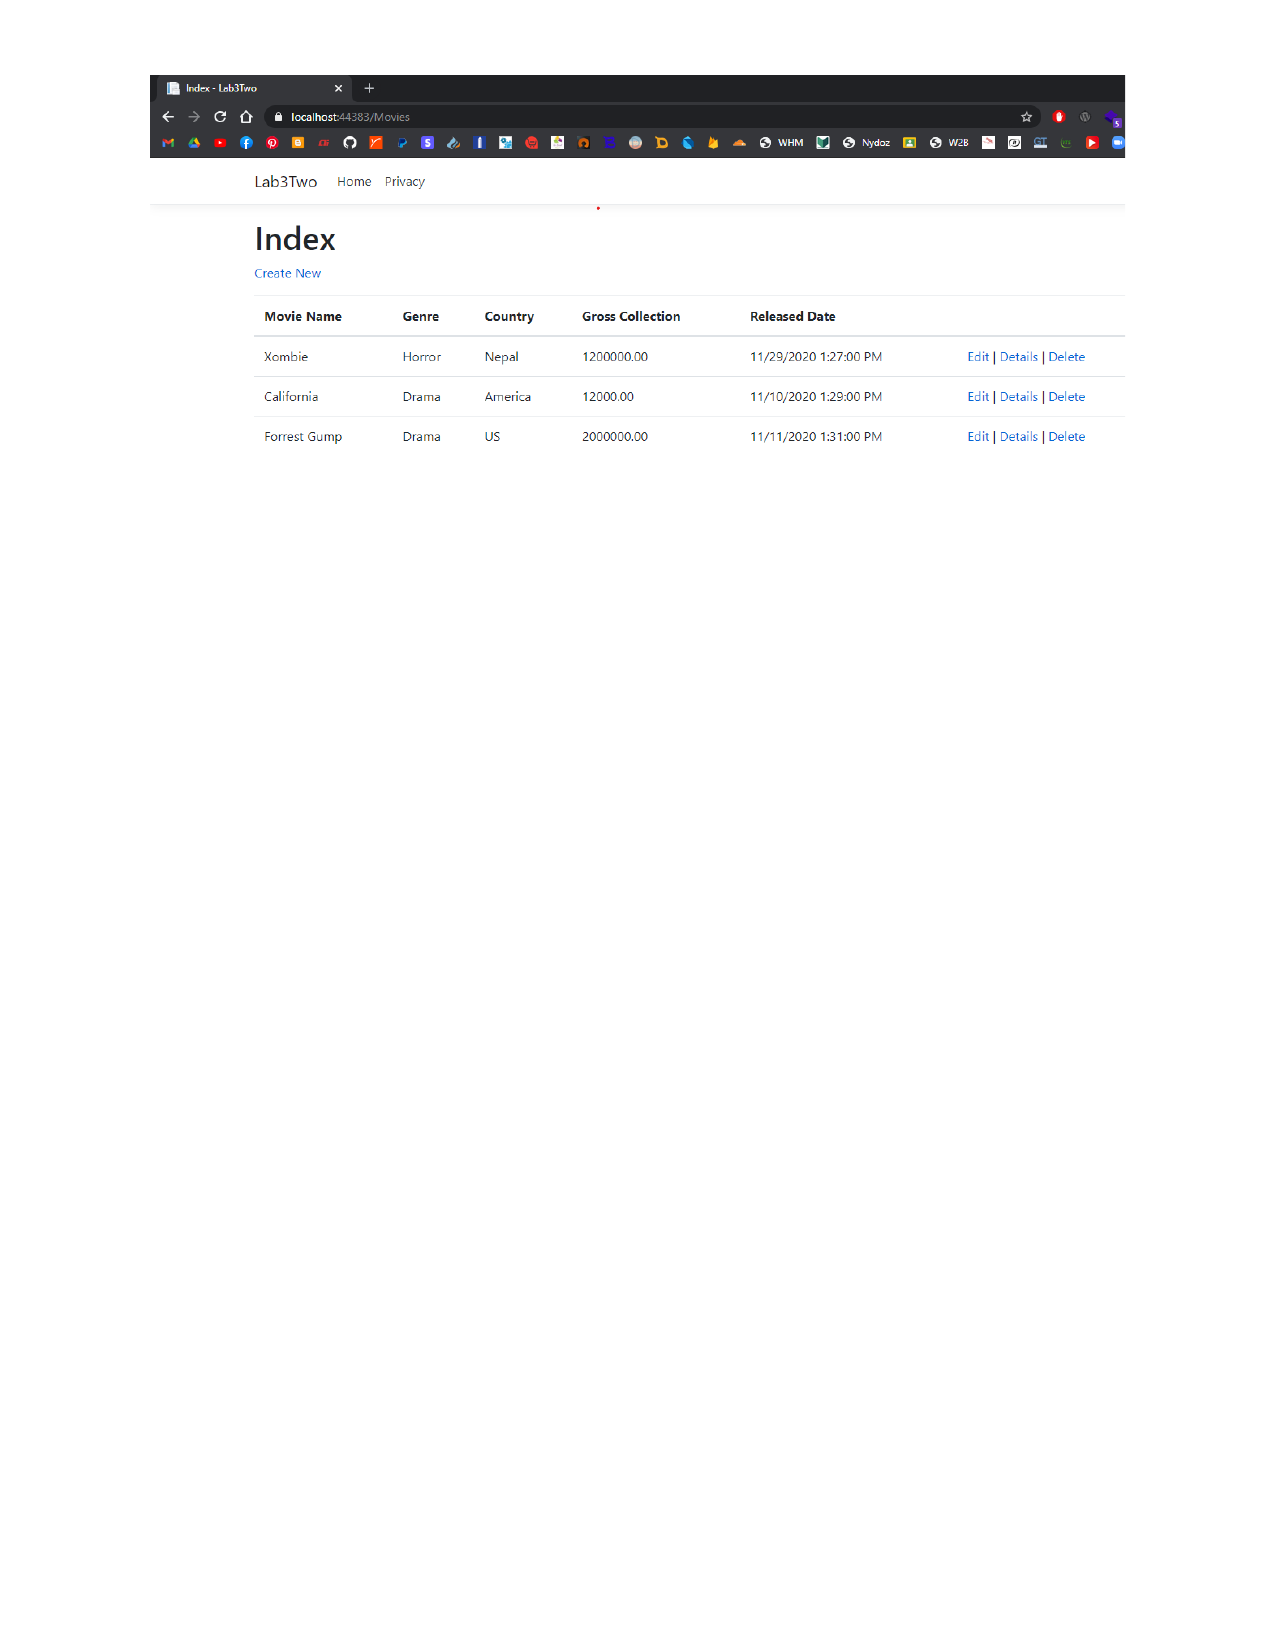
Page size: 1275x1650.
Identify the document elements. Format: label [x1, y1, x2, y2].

picture [150, 75, 1125, 547]
